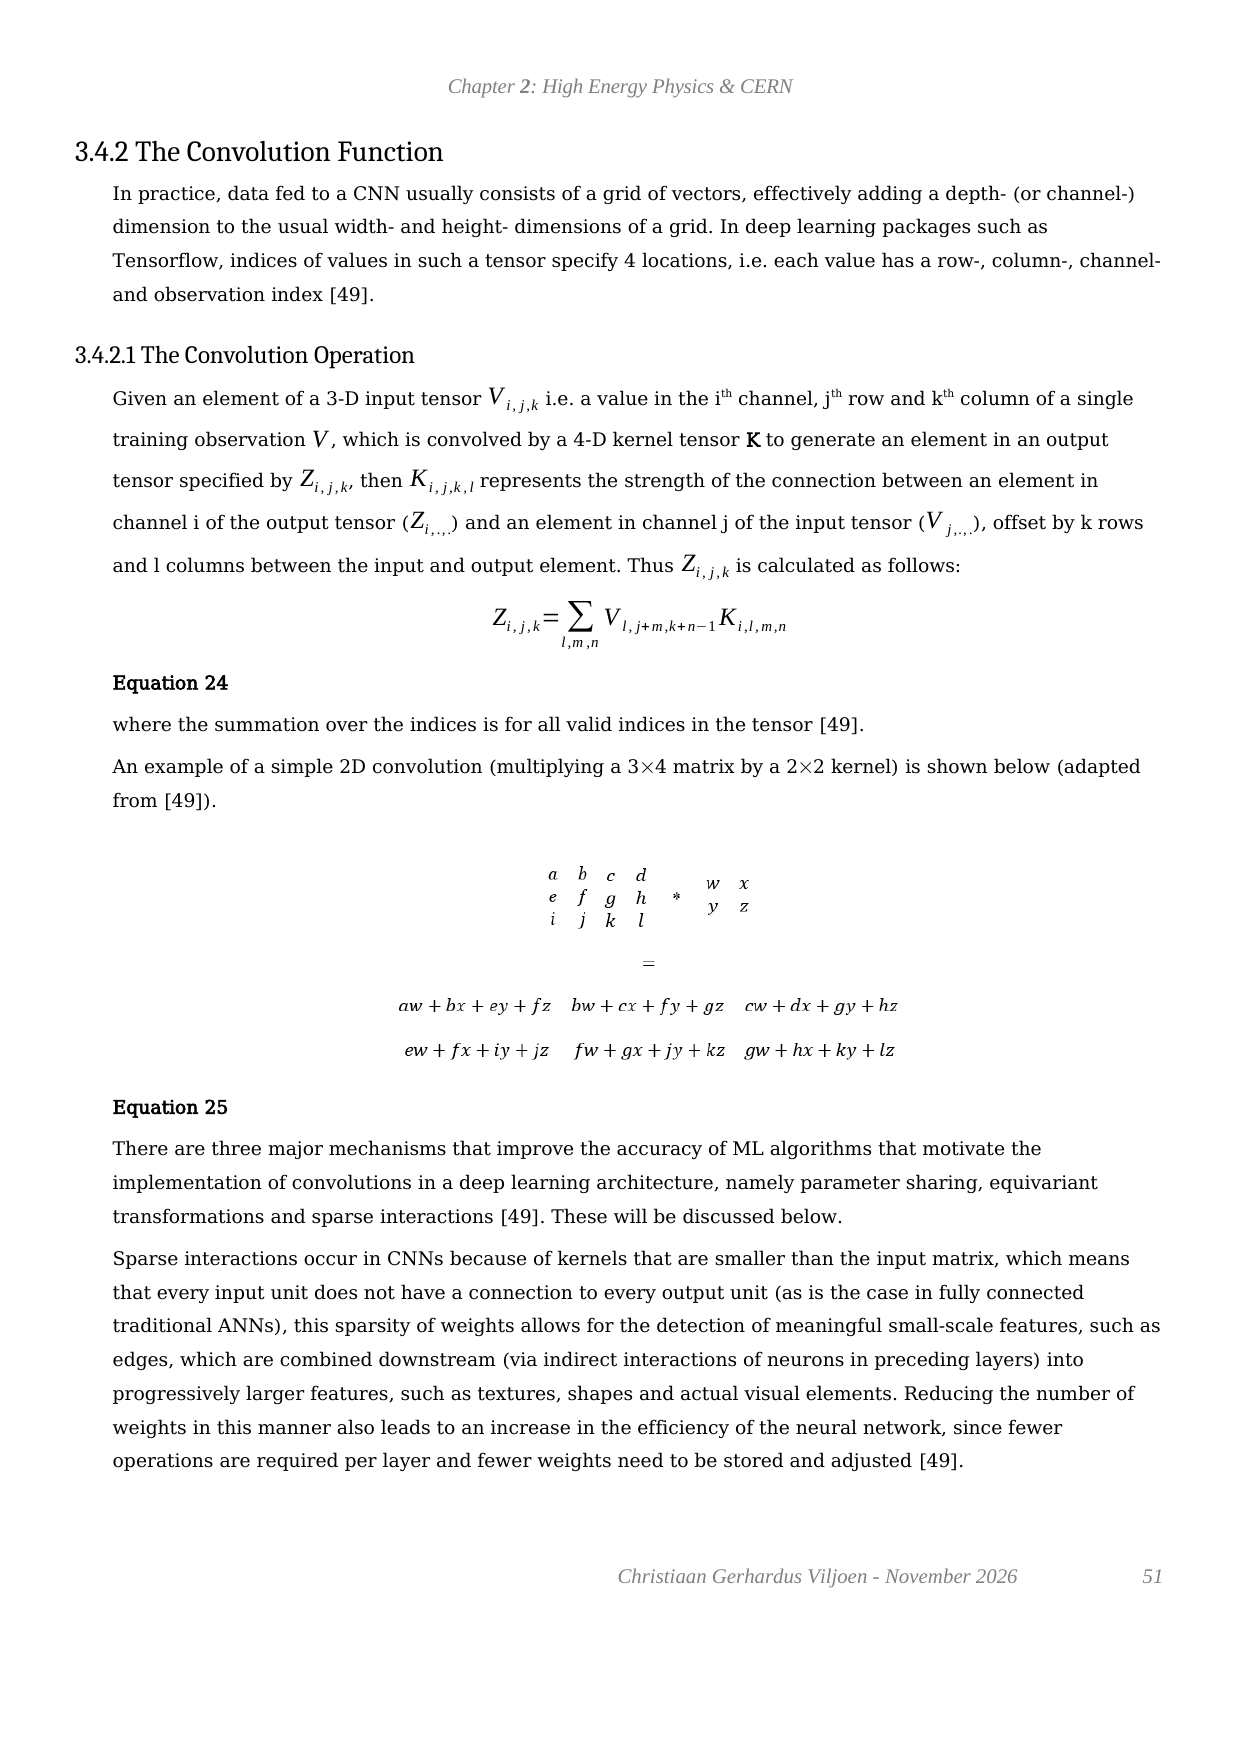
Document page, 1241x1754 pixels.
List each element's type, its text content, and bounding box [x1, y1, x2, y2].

text Equation 25 [112, 1095, 1165, 1117]
text Equation 24 [112, 671, 1165, 693]
text Given an element of a 3-D input tensor i.e. a value in the ith channel, jth row and kth column of a single training observation , which is convolved by a 4-D kernel tensor K to generate an element in an output tensor specified by , then represents the strength of the connection between an element in channel i of the output tensor () and an element in channel j of the input tensor (), offset by k rows and l columns between the input and output element. Thus is calculated as follows: [112, 383, 1165, 581]
text Sparse interactions occur in CNNs because of kernels that are smaller than the input matrix, which means that every input unit does not have a connection to every output unit (as is the case in fully connected traditional ANNs), this sparsity of weights allows for the detection of meaningful small-scale features, such as edges, which are combined downstream (via indirect interactions of neurons in preceding layers) into progressively larger features, such as textures, shapes and actual visual elements. Reducing the number of weights in this manner also leads to an increase in the efficiency of the neural network, since fewer operations are required per layer and fewer weights need to be stored and adjusted . [112, 1247, 1165, 1472]
subtitle The Convolution Operation [75, 341, 1165, 370]
text There are three major mechanisms that improve the accuracy of ML algorithms that motivate the implementation of convolutions in a deep learning architecture, namely parameter sharing, equivariant transformations and sparse interactions . These will be discussed below. [112, 1137, 1165, 1227]
subtitle The Convolution Function [75, 135, 1165, 169]
text An example of a simple 2D convolution (multiplying a 34 matrix by a 22 kernel) is shown below (adapted from ). [112, 755, 1165, 811]
text In practice, data fed to a CNN usually consists of a grid of vectors, effectively adding a depth- (or channel-) dimension to the usual width- and height- dimensions of a grid. In deep learning packages such as Tensorflow, indices of values in such a tensor specify 4 locations, i.e. each value has a row-, column-, channel- and observation index . [112, 181, 1165, 305]
text where the summation over the indices is for all valid indices in the tensor . [112, 713, 1165, 735]
picture [336, 831, 942, 1076]
